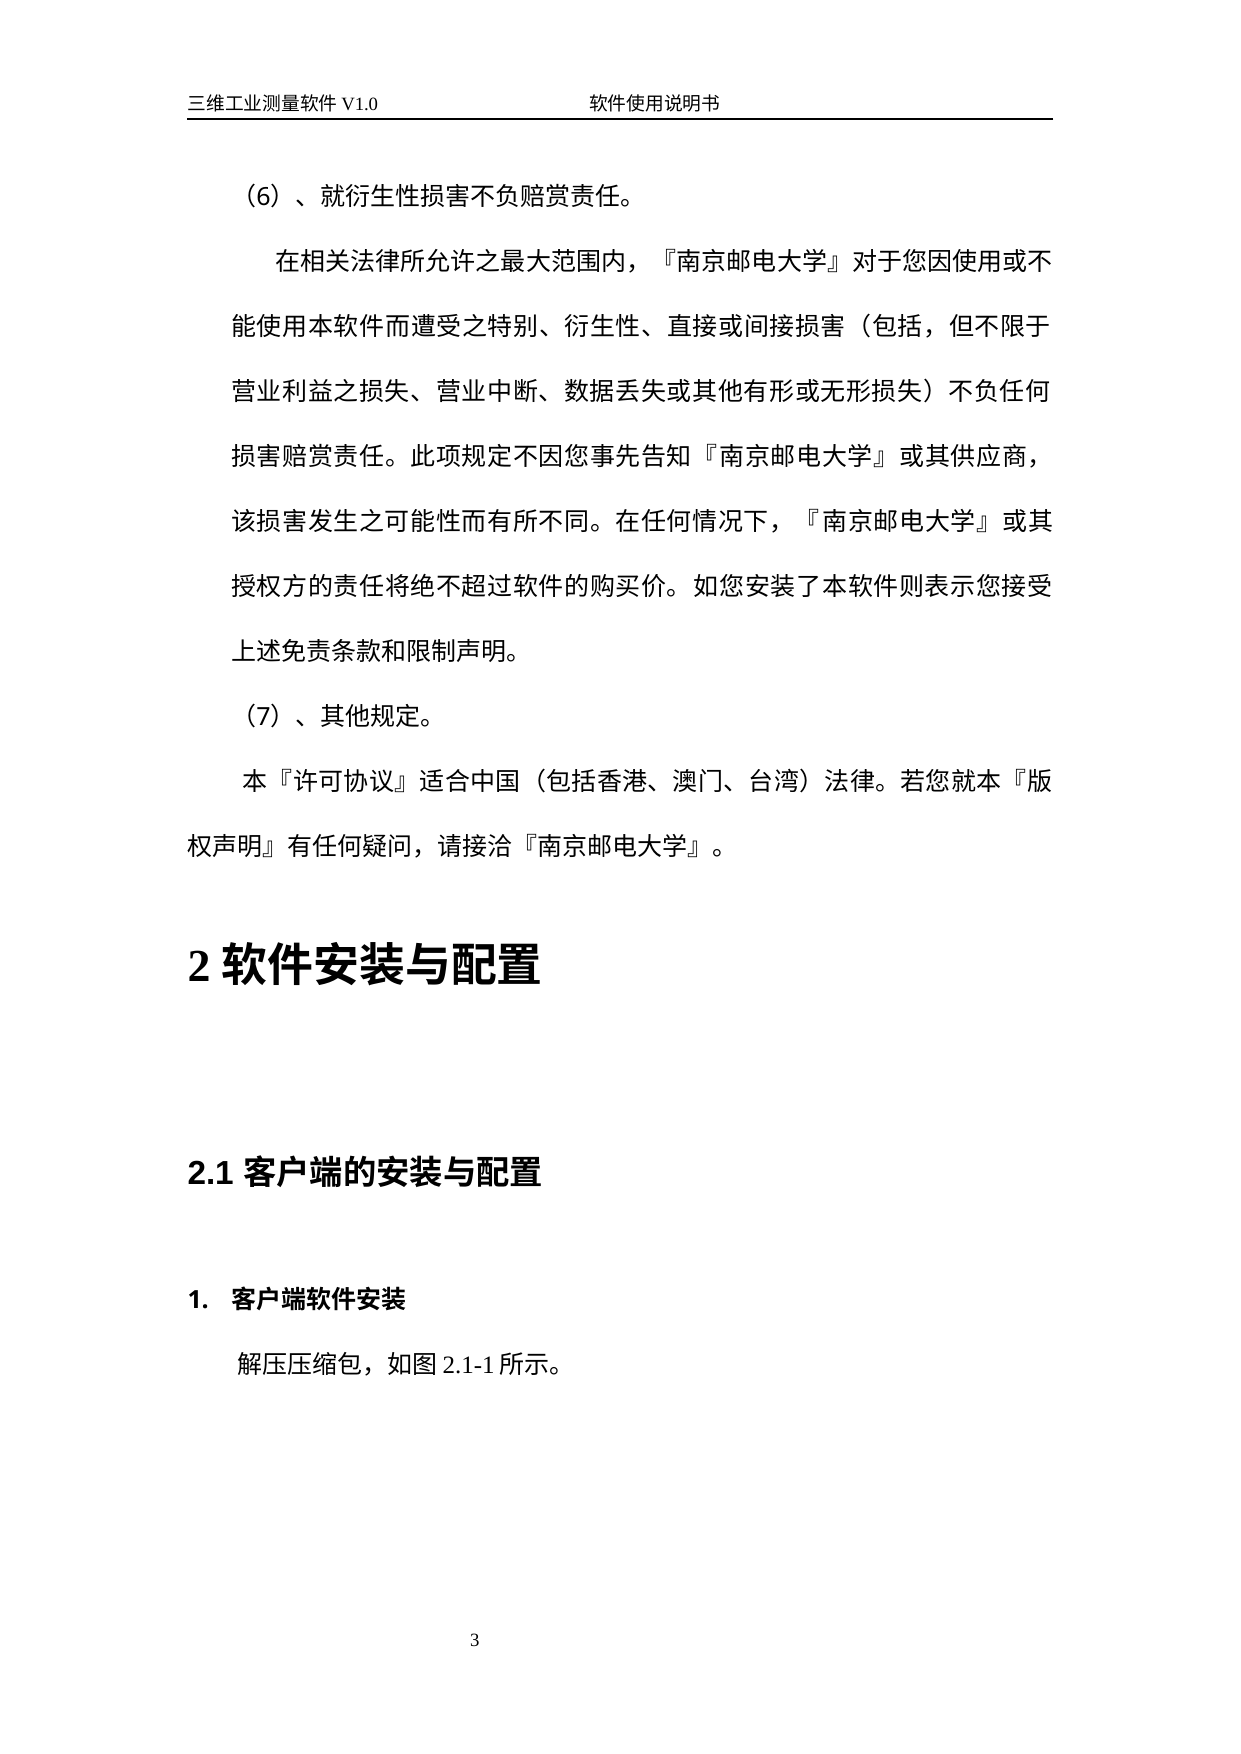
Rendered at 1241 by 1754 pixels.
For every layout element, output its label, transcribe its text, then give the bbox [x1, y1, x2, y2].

text 解压压缩包，如图2.1-1所示。 [187, 1330, 1053, 1395]
text 本『许可协议』适合中国（包括香港、澳门、台湾）法律。若您就本『版权声明』有任何疑问，请接洽『南京邮电大学』。 [187, 747, 1053, 877]
text （7）、其他规定。 [187, 682, 1053, 747]
subtitle 2.1 客户端的安装与配置 [187, 1138, 1053, 1203]
subtitle 2 软件安装与配置 [187, 912, 1053, 1010]
text 在相关法律所允许之最大范围内，『南京邮电大学』对于您因使用或不能使用本软件而遭受之特别、衍生性、直接或间接损害（包括，但不限于营业利益之损失、营业中断、数据丢失或其他有形或无形损失）不负任何损害赔赏责任。此项规定不因您事先告知『南京邮电大学』或其供应商，该损害发生之可能性而有所不同。在任何情况下，『南京邮电大学』或其授权方的责任将绝不超过软件的购买价。如您安装了本软件则表示您接受上述免责条款和限制声明。 [231, 227, 1053, 682]
list 客户端软件安装 [187, 1265, 1053, 1330]
text （6）、就衍生性损害不负赔赏责任。 [187, 162, 1053, 227]
